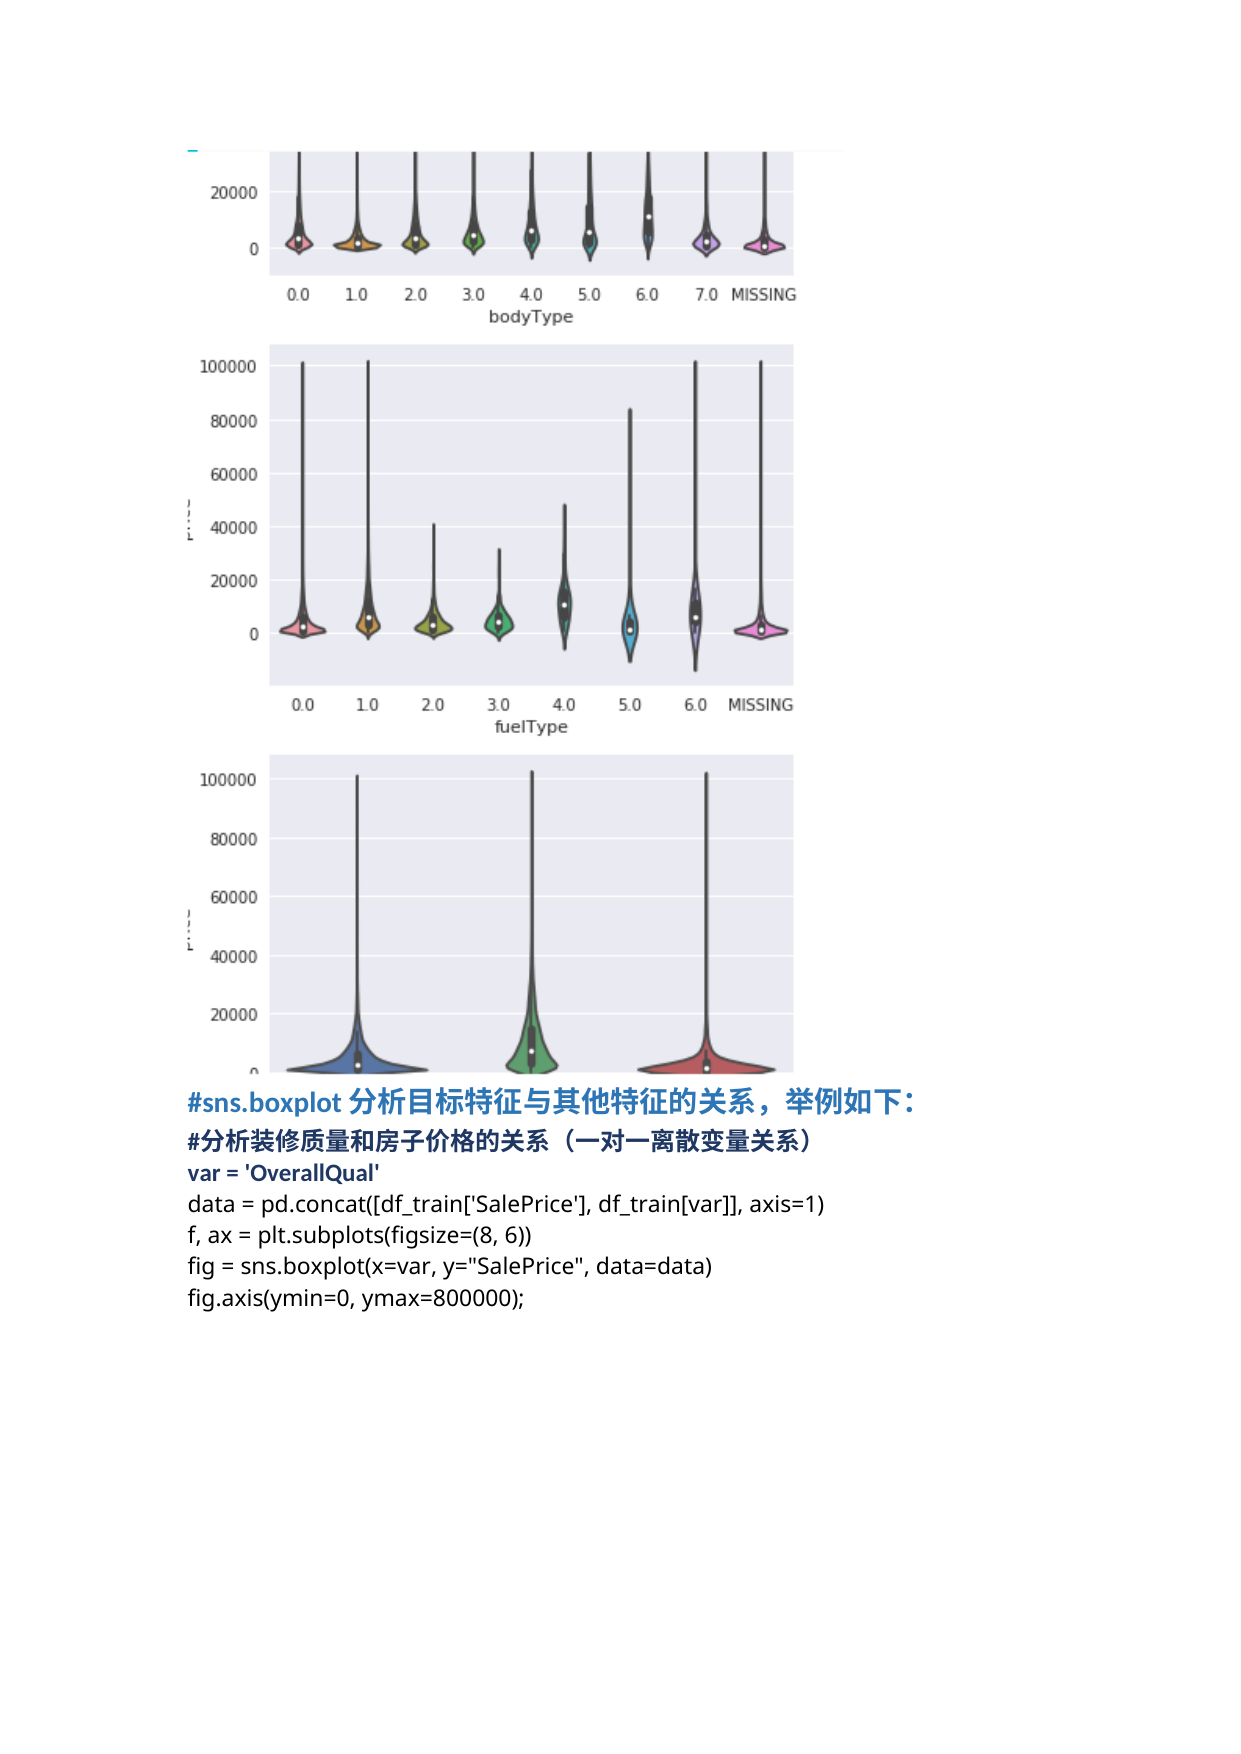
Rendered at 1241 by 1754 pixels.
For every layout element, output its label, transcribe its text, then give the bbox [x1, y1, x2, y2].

text data = pd.concat([df_train['SalePrice'], df_train[var]], axis=1) [187, 1188, 1053, 1219]
subtitle var = 'OverallQual' [187, 1157, 1053, 1188]
text fig = sns.boxplot(x=var, y="SalePrice", data=data) [187, 1250, 1053, 1282]
text fig.axis(ymin=0, ymax=800000); [187, 1282, 1053, 1313]
subtitle #分析装修质量和房子价格的关系（一对一离散变量关系） [187, 1121, 1053, 1157]
picture [187, 150, 847, 1079]
text f, ax = plt.subplots(figsize=(8, 6)) [187, 1219, 1053, 1250]
subtitle #sns.boxplot分析目标特征与其他特征的关系，举例如下： [187, 1079, 1053, 1121]
